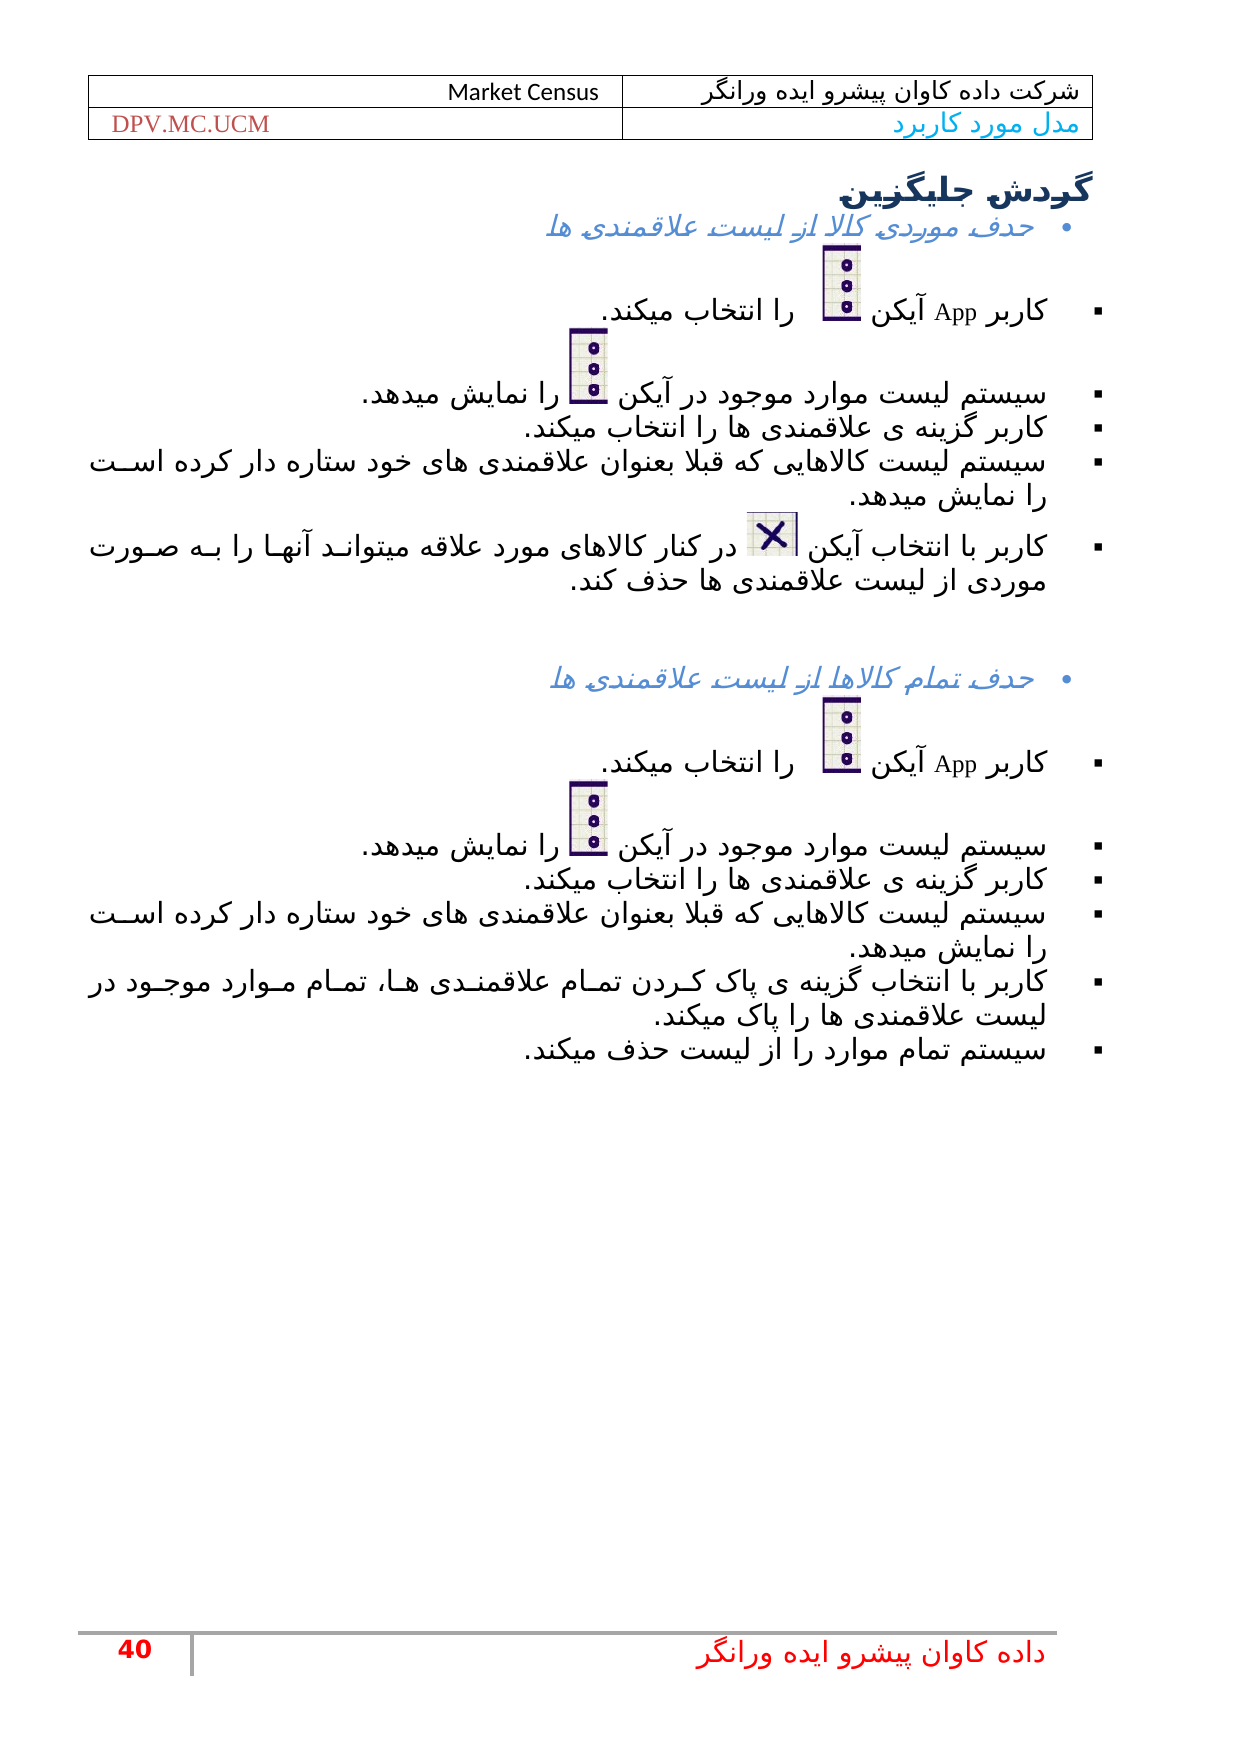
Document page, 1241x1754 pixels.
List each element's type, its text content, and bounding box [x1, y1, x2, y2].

list كاربر App آیکن را انتخاب میکند. [89, 243, 1092, 327]
list سیستم تمام موارد را از لیست حذف میکند. [89, 1032, 1092, 1066]
picture [569, 779, 608, 856]
list سیستم لیست موارد موجود در آیکن را نمایش میدهد. [89, 327, 1092, 410]
list سیستم لیست موارد موجود در آیکن را نمایش میدهد. [89, 779, 1092, 863]
list کاربر با انتخاب گزینه ی پاک کردن تمام علاقمندی ها، تمام موارد موجود در لیست علاقمندی ها را پاک میکند. [89, 964, 1092, 1032]
subtitle حدف موردی کالا از لیست علاقمندی ها [89, 209, 1063, 243]
picture [746, 512, 798, 556]
picture [822, 243, 861, 321]
list كاربر App آیکن را انتخاب میکند. [89, 696, 1092, 779]
list سیستم لیست کالاهایی که قبلا بعنوان علاقمندی های خود ستاره دار کرده است را نمایش میدهد. [89, 444, 1092, 512]
subtitle گردش جايگزين [89, 171, 1092, 209]
picture [822, 695, 861, 773]
picture [569, 327, 608, 404]
list کاربر با انتخاب آیکن در کنار کالاهای مورد علاقه میتواند آنها را به صورت موردی از لیست علاقمندی ها حذف کند. [89, 512, 1092, 597]
list کاربر گزینه ی علاقمندی ها را انتخاب میکند. [89, 863, 1092, 897]
list کاربر گزینه ی علاقمندی ها را انتخاب میکند. [89, 410, 1092, 444]
list سیستم لیست کالاهایی که قبلا بعنوان علاقمندی های خود ستاره دار کرده است را نمایش میدهد. [89, 897, 1092, 964]
subtitle حدف تمام کالاها از لیست علاقمندی ها [89, 662, 1063, 696]
